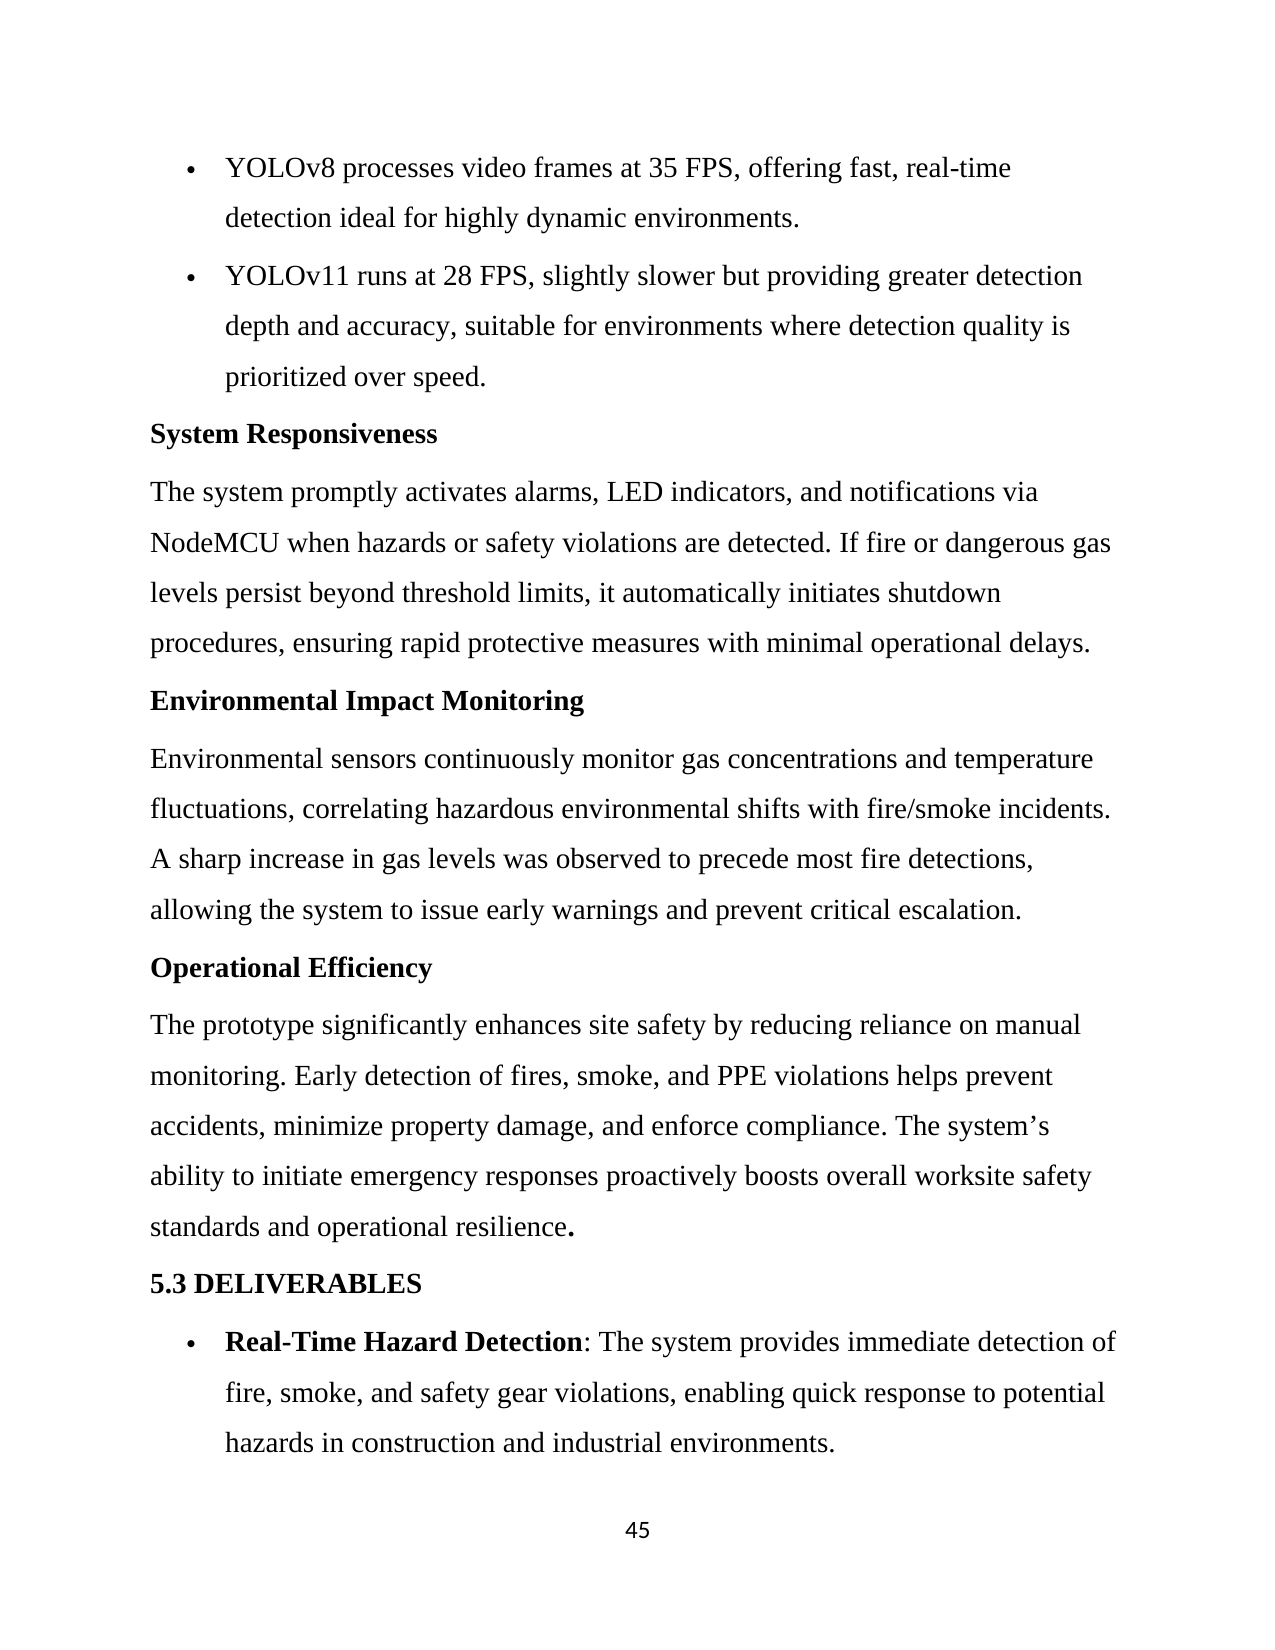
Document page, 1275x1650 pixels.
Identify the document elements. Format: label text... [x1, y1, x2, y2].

text Operational Efficiency [150, 950, 1125, 983]
list YOLOv11 runs at 28 FPS, slightly slower but providing greater detection depth and accuracy, suitable for environments where detection quality is prioritized over speed. [187, 258, 1125, 392]
list YOLOv8 processes video frames at 35 FPS, offering fast, real-time detection ideal for highly dynamic environments. [187, 150, 1125, 234]
text 5.3 DELIVERABLES [150, 1267, 1125, 1300]
list Real-Time Hazard Detection: The system provides immediate detection of fire, smoke, and safety gear violations, enabling quick response to potential hazards in construction and industrial environments. [187, 1324, 1125, 1458]
text Environmental sensors continuously monitor gas concentrations and temperature fluctuations, correlating hazardous environmental shifts with fire/smoke incidents. A sharp increase in gas levels was observed to precede most fire detections, allowing the system to issue early warnings and prevent critical escalation. [150, 741, 1125, 925]
text The system promptly activates alarms, LED indicators, and notifications via NodeMCU when hazards or safety violations are detected. If fire or dangerous gas levels persist beyond threshold limits, it automatically initiates shutdown procedures, ensuring rapid protective measures with minimal operational delays. [150, 474, 1125, 659]
text Environmental Impact Monitoring [150, 683, 1125, 717]
text System Responsiveness [150, 417, 1125, 450]
text The prototype significantly enhances site safety by reducing reliance on manual monitoring. Early detection of fires, smoke, and PPE violations helps prevent accidents, minimize property damage, and enforce compliance. The system’s ability to initiate emergency responses proactively boosts overall worksite safety standards and operational resilience. [150, 1007, 1125, 1242]
